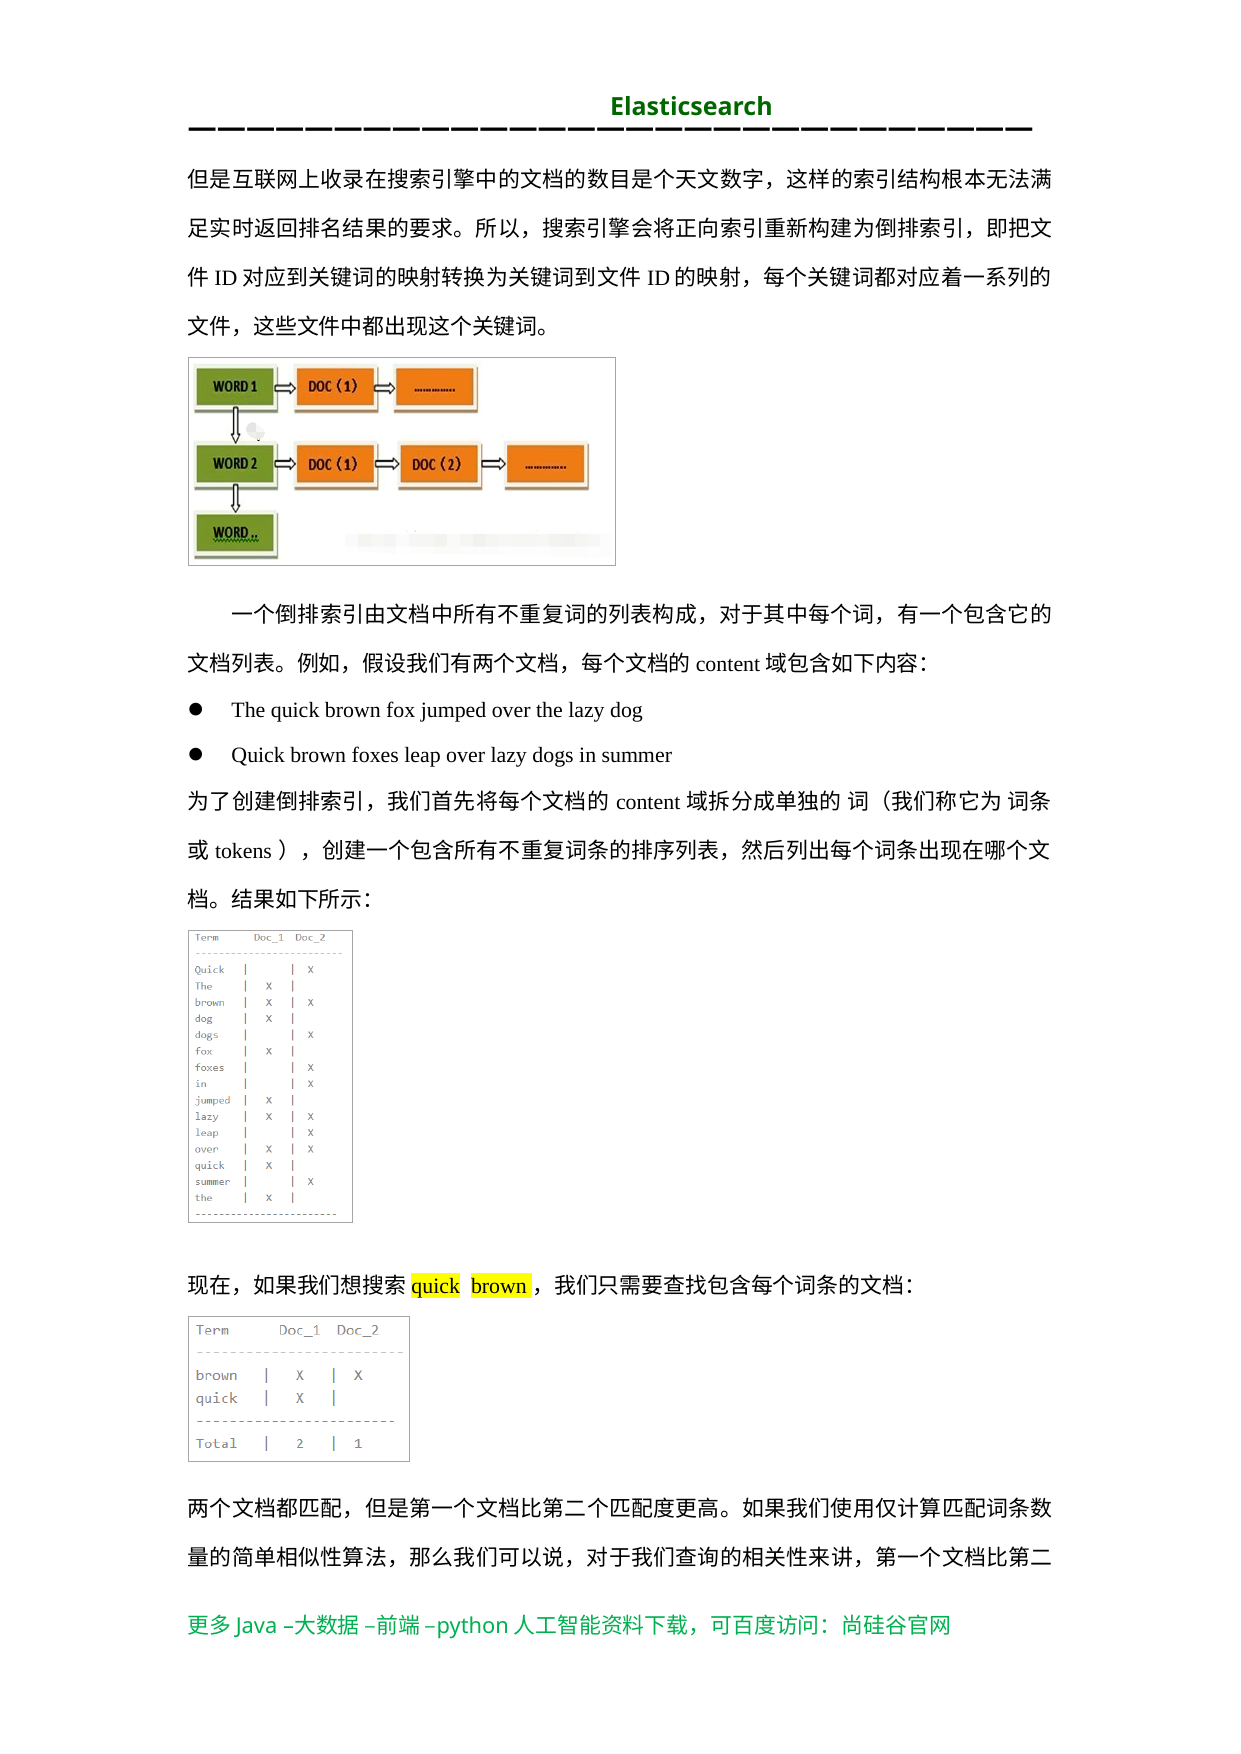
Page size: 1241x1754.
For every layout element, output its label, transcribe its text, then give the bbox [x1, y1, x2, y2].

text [187, 1491, 1053, 1572]
picture [189, 931, 352, 1222]
text 现在，如果我们想搜索 quick brown ，我们只需要查找包含每个词条的文档： [187, 1267, 1053, 1300]
picture [189, 358, 615, 565]
text 一个倒排索引由文档中所有不重复词的列表构成，对于其中每个词，有一个包含它的文档列表。例如，假设我们有两个文档，每个文档的 content 域包含如下内容： [187, 597, 1053, 678]
list The quick brown fox jumped over the lazy dog [187, 694, 1053, 726]
list Quick brown foxes leap over lazy dogs in summer [187, 739, 1053, 771]
text 但是互联网上收录在搜索引擎中的文档的数目是个天文数字，这样的索引结构根本无法满足实时返回排名结果的要求。所以，搜索引擎会将正向索引重新构建为倒排索引，即把文件ID对应到关键词的映射转换为关键词到文件ID的映射，每个关键词都对应着一系列的文件，这些文件中都出现这个关键词。 [187, 162, 1053, 341]
text 为了创建倒排索引，我们首先将每个文档的 content 域拆分成单独的 词（我们称它为 词条 或 tokens ），创建一个包含所有不重复词条的排序列表，然后列出每个词条出现在哪个文档。结果如下所示： [187, 784, 1053, 914]
picture [189, 1317, 409, 1461]
